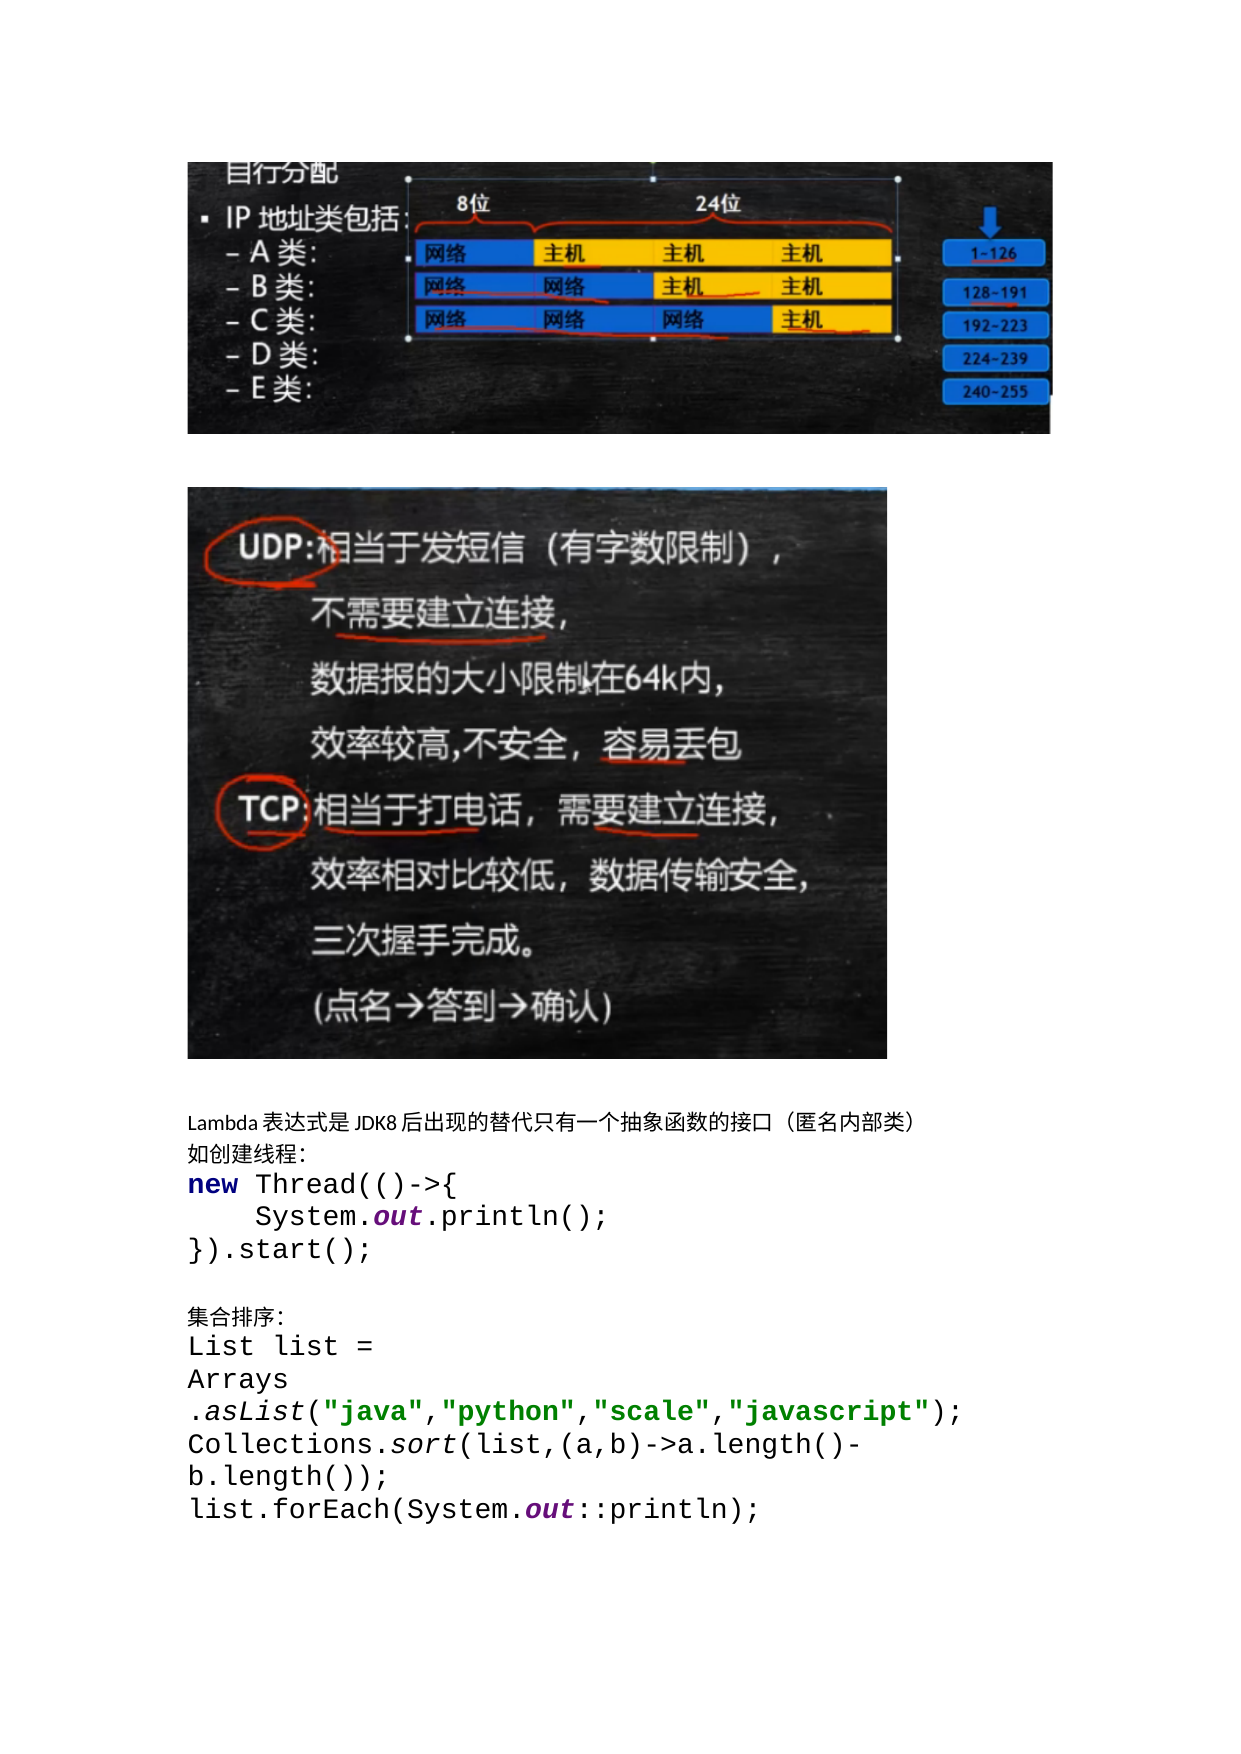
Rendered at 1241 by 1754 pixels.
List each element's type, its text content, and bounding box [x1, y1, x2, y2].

picture [187, 487, 888, 1059]
text new Thread(()->{ System.out.println(); }).start(); [187, 1169, 1053, 1267]
text List list = Arrays.asList("java","python","scale","javascript"); Collections.sort(list,(a,b)->a.length()-b.length()); list.forEach(System.out::println); [187, 1332, 1053, 1527]
text 如创建线程： [187, 1137, 1053, 1169]
text Lambda表达式是JDK8后出现的替代只有一个抽象函数的接口（匿名内部类） [187, 1104, 1053, 1137]
text 集合排序： [187, 1299, 1053, 1332]
picture [187, 162, 1053, 434]
